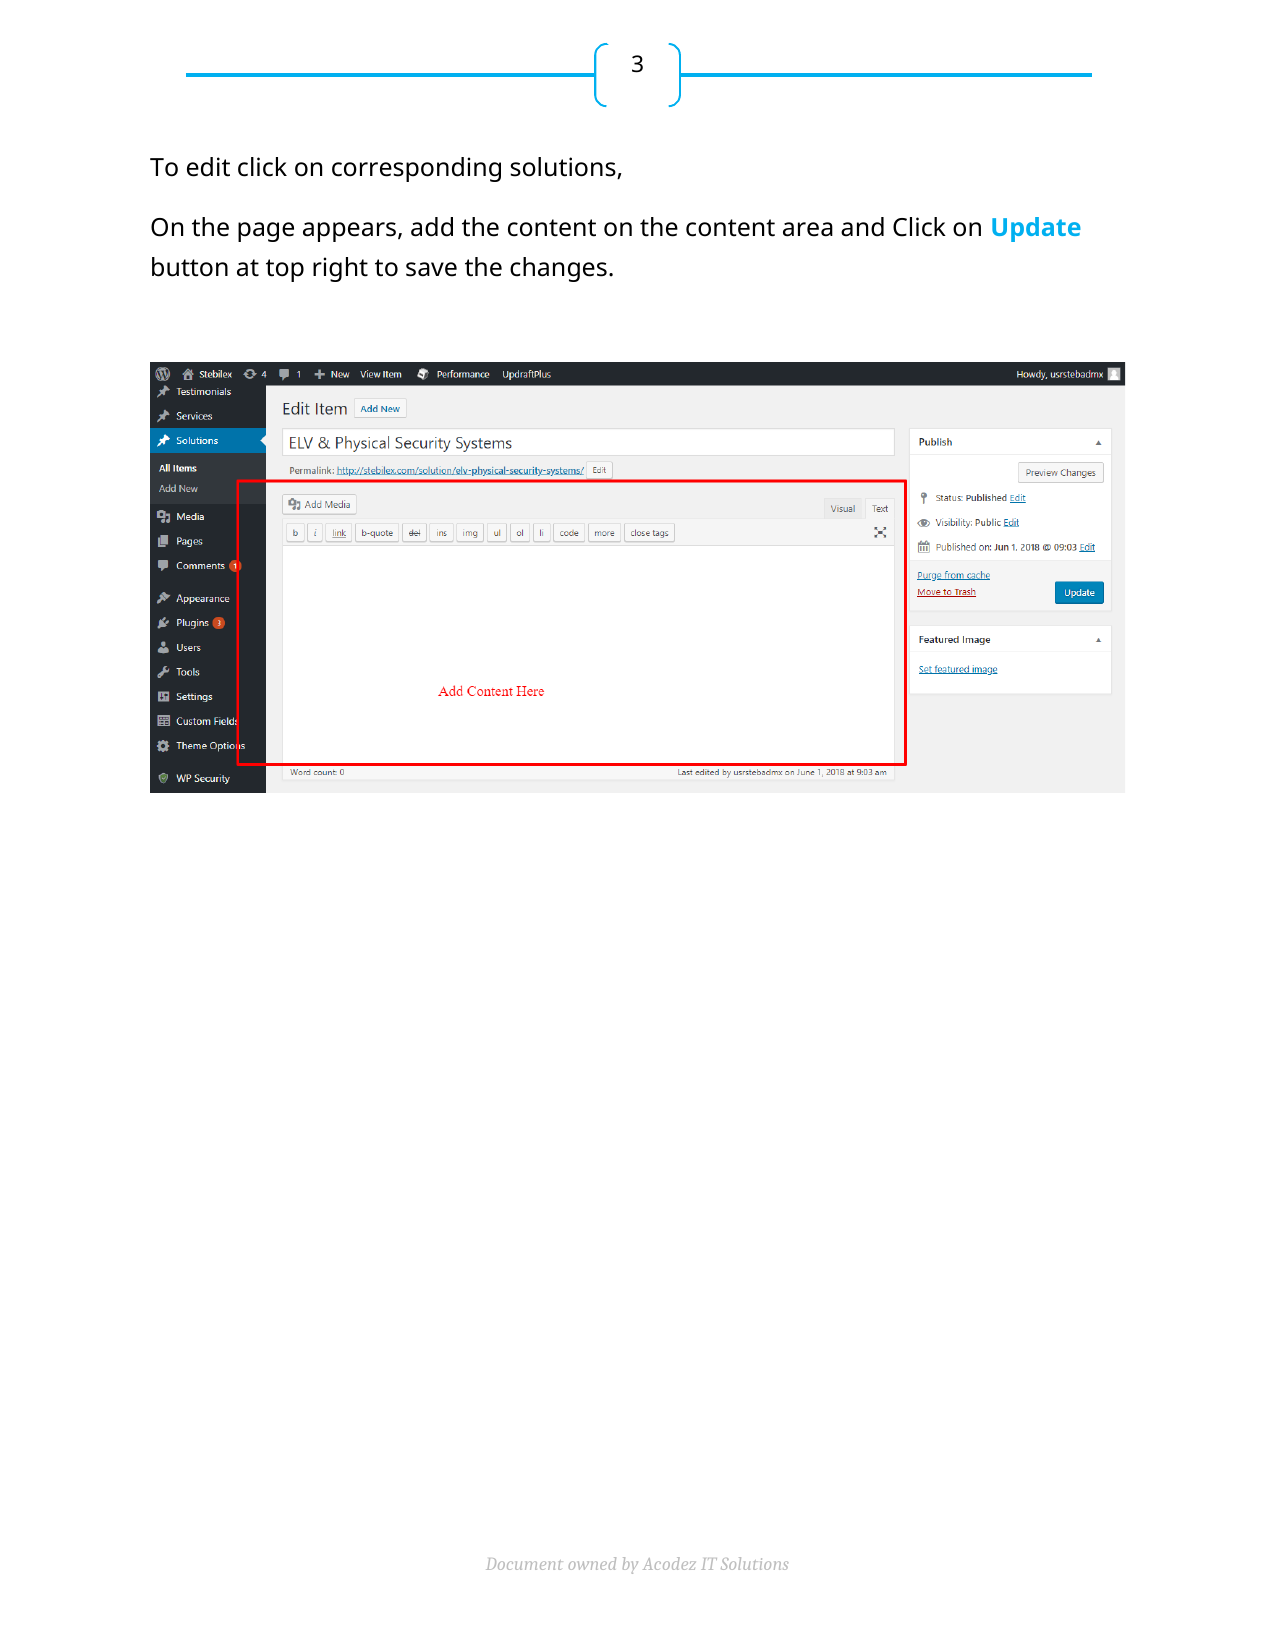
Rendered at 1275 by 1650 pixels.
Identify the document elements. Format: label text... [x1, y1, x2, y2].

picture [150, 362, 1125, 793]
text On the page appears, add the content on the content area and Click on Update button at top right to save the changes. [150, 210, 1125, 283]
picture [161, 436, 169, 443]
text To edit click on corresponding solutions, [150, 150, 1125, 184]
